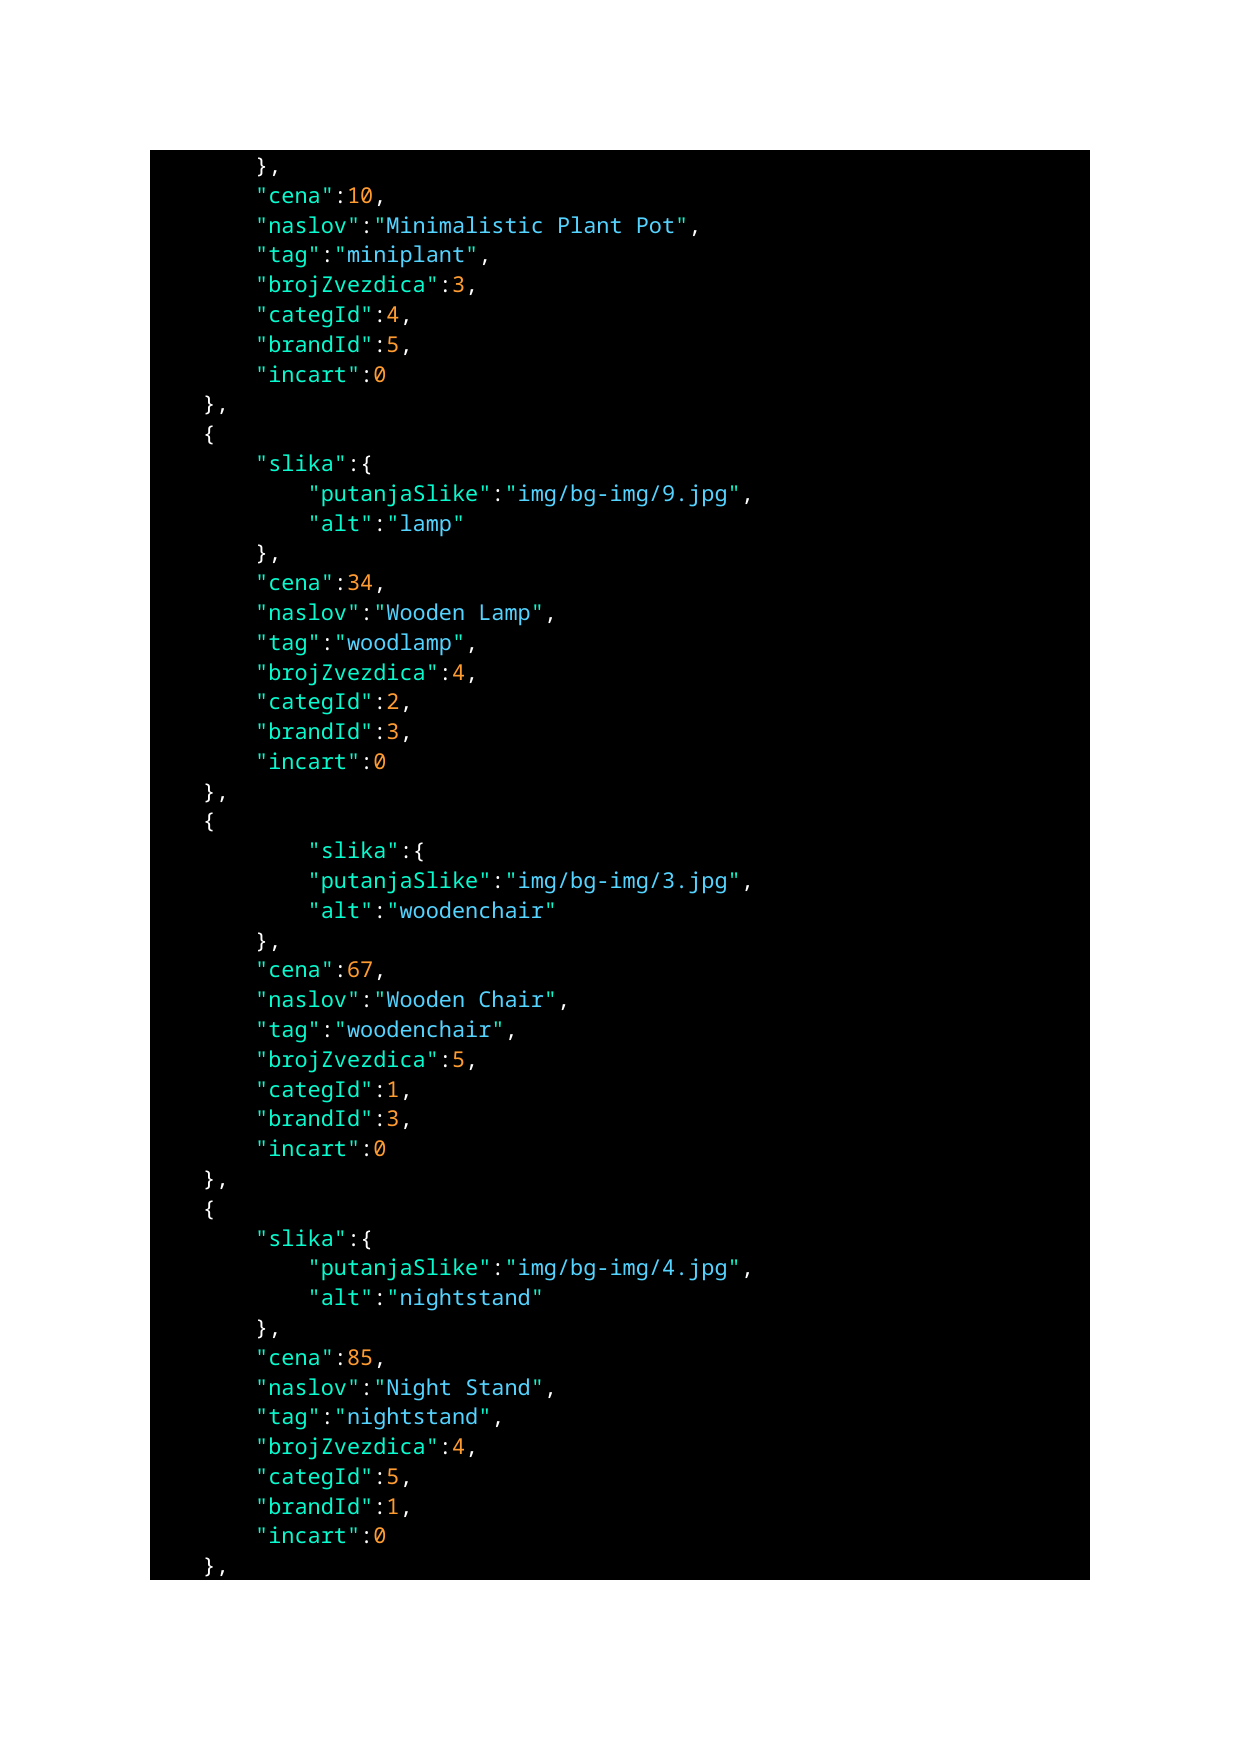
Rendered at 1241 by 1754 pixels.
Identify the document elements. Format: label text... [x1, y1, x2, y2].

text "cena":85, [150, 1342, 1090, 1371]
text "naslov":"Wooden Chair", [150, 984, 1090, 1014]
text "putanjaSlike":"img/bg-img/9.jpg", [150, 478, 1090, 507]
text }, [150, 388, 1090, 418]
text }, [150, 776, 1090, 805]
text "cena":10, [150, 180, 1090, 209]
text "brandId":5, [150, 329, 1090, 358]
text }, [150, 1163, 1090, 1193]
text "slika":{ [150, 448, 1090, 478]
text "categId":1, [150, 1073, 1090, 1103]
text "naslov":"Wooden Lamp", [150, 597, 1090, 627]
text }, [150, 924, 1090, 954]
text "brojZvezdica":4, [150, 656, 1090, 686]
text "incart":0 [150, 746, 1090, 776]
text "putanjaSlike":"img/bg-img/3.jpg", [150, 865, 1090, 895]
text "cena":34, [150, 567, 1090, 597]
text "alt":"woodenchair" [150, 895, 1090, 924]
text "alt":"lamp" [150, 507, 1090, 537]
text "alt":"nightstand" [150, 1282, 1090, 1312]
text "slika":{ [150, 1222, 1090, 1252]
text "putanjaSlike":"img/bg-img/4.jpg", [150, 1252, 1090, 1282]
text "brandId":3, [150, 716, 1090, 746]
text "tag":"woodlamp", [150, 627, 1090, 656]
text "naslov":"Minimalistic Plant Pot", [150, 209, 1090, 239]
text }, [150, 150, 1090, 180]
text { [150, 805, 1090, 835]
text "cena":67, [150, 954, 1090, 984]
text "brojZvezdica":4, [150, 1431, 1090, 1461]
text { [150, 418, 1090, 448]
text "incart":0 [150, 358, 1090, 388]
text }, [150, 537, 1090, 567]
text "incart":0 [150, 1520, 1090, 1550]
text "tag":"nightstand", [150, 1401, 1090, 1431]
text "brandId":3, [150, 1103, 1090, 1133]
text "naslov":"Night Stand", [150, 1371, 1090, 1401]
text { [150, 1193, 1090, 1222]
text "tag":"miniplant", [150, 239, 1090, 269]
text "categId":2, [150, 686, 1090, 716]
text "brojZvezdica":5, [150, 1044, 1090, 1073]
text "categId":4, [150, 299, 1090, 329]
text "brojZvezdica":3, [150, 269, 1090, 299]
text }, [150, 1312, 1090, 1342]
text "incart":0 [150, 1133, 1090, 1163]
text "brandId":1, [150, 1491, 1090, 1520]
text "tag":"woodenchair", [150, 1014, 1090, 1044]
text "categId":5, [150, 1461, 1090, 1491]
text "slika":{ [150, 835, 1090, 865]
text }, [150, 1550, 1090, 1580]
